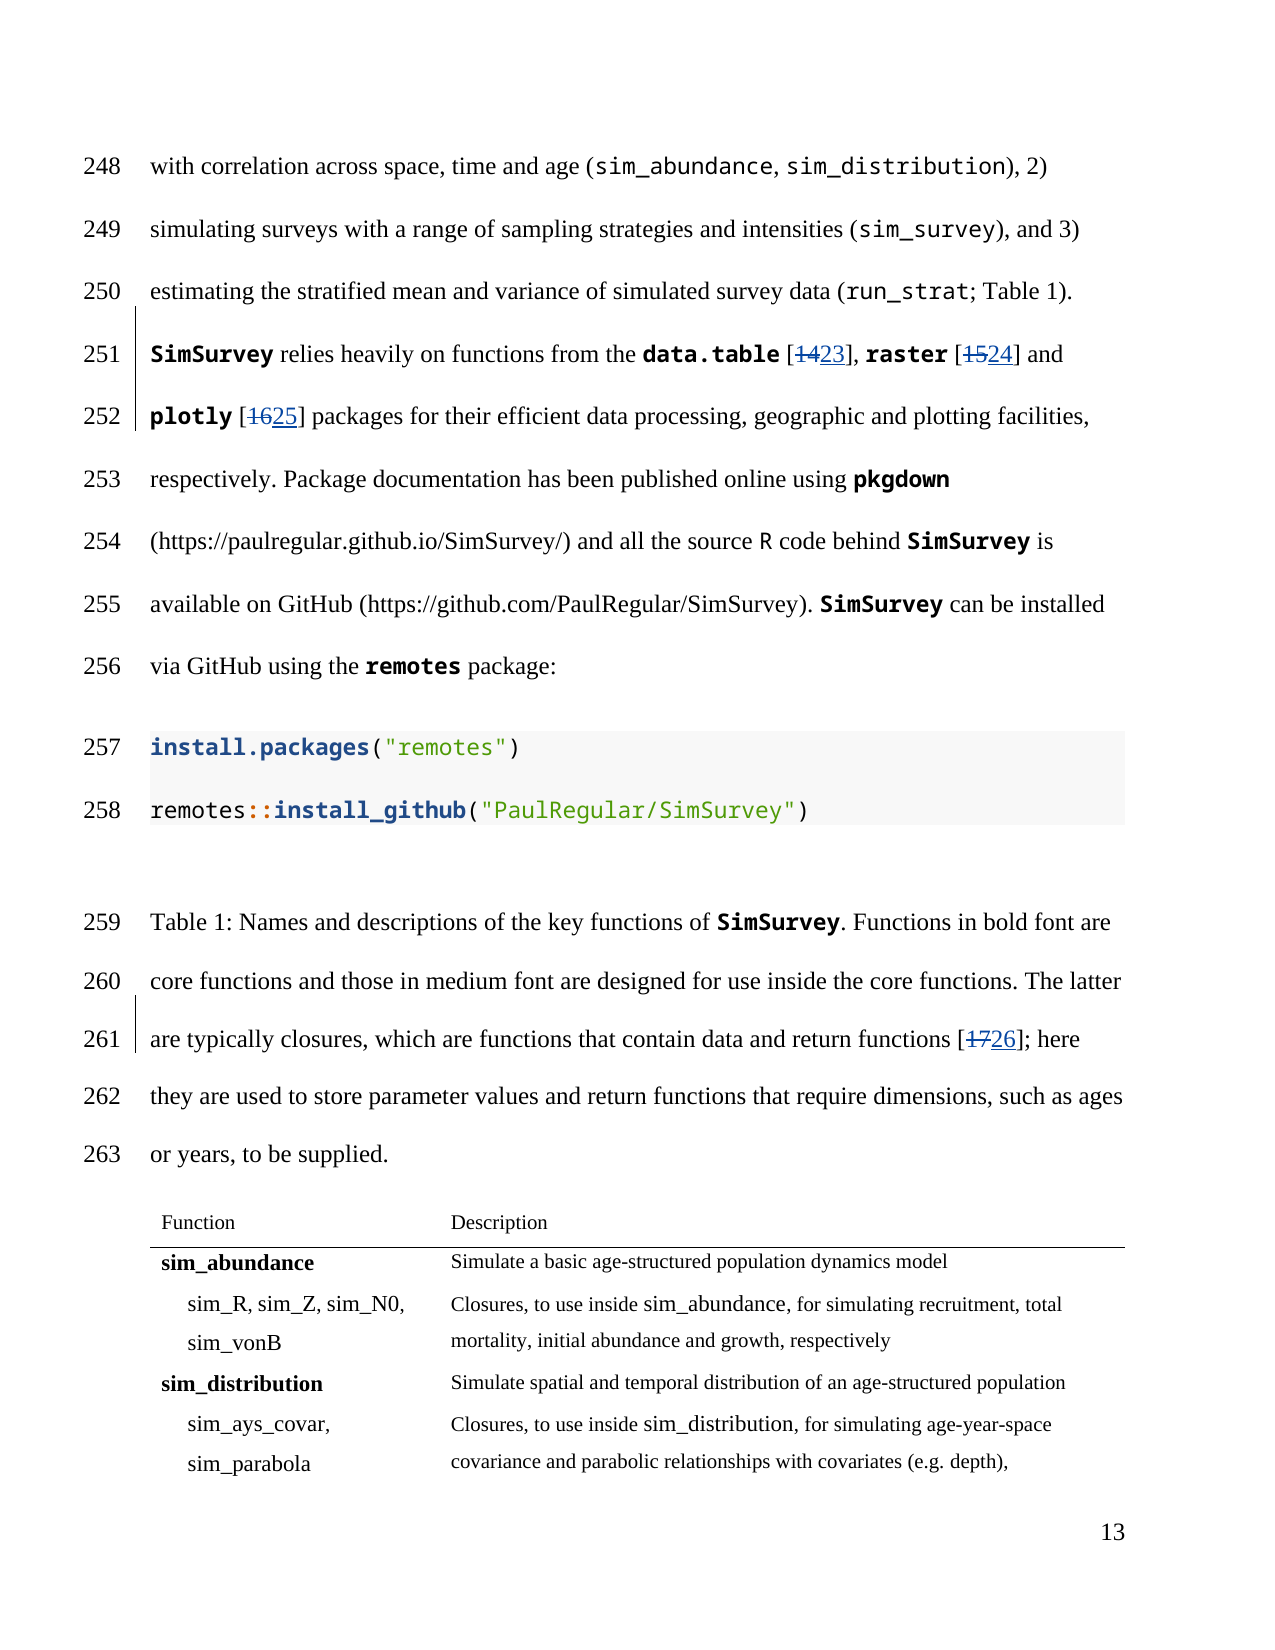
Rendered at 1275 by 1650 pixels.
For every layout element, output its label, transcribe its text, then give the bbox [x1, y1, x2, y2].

text Table 1: Names and descriptions of the key functions of SimSurvey. Functions in bold font are core functions and those in medium font are designed for use inside the core functions. The latter are typically closures, which are functions that contain data and return functions []; here they are used to store parameter values and return functions that require dimensions, such as ages or years, to be supplied. [150, 906, 1125, 1167]
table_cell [150, 1409, 439, 1489]
table_cell sim_R, sim_Z, sim_N0, sim_vonB [150, 1289, 439, 1369]
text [150, 150, 1125, 681]
table_cell sim_distribution [150, 1369, 439, 1409]
table_header Description [439, 1209, 1125, 1247]
text install.packages("remotes") remotes::install_github("PaulRegular/SimSurvey") [150, 731, 1125, 825]
table_cell Simulate spatial and temporal distribution of an age-structured population [439, 1369, 1125, 1409]
table_cell sim_abundance [150, 1248, 439, 1289]
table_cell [439, 1409, 1125, 1489]
table_header Function [150, 1209, 439, 1247]
table_cell Simulate a basic age-structured population dynamics model [439, 1248, 1125, 1289]
table_cell Closures, to use inside sim_abundance, for simulating recruitment, total mortality, initial abundance and growth, respectively [439, 1289, 1125, 1369]
